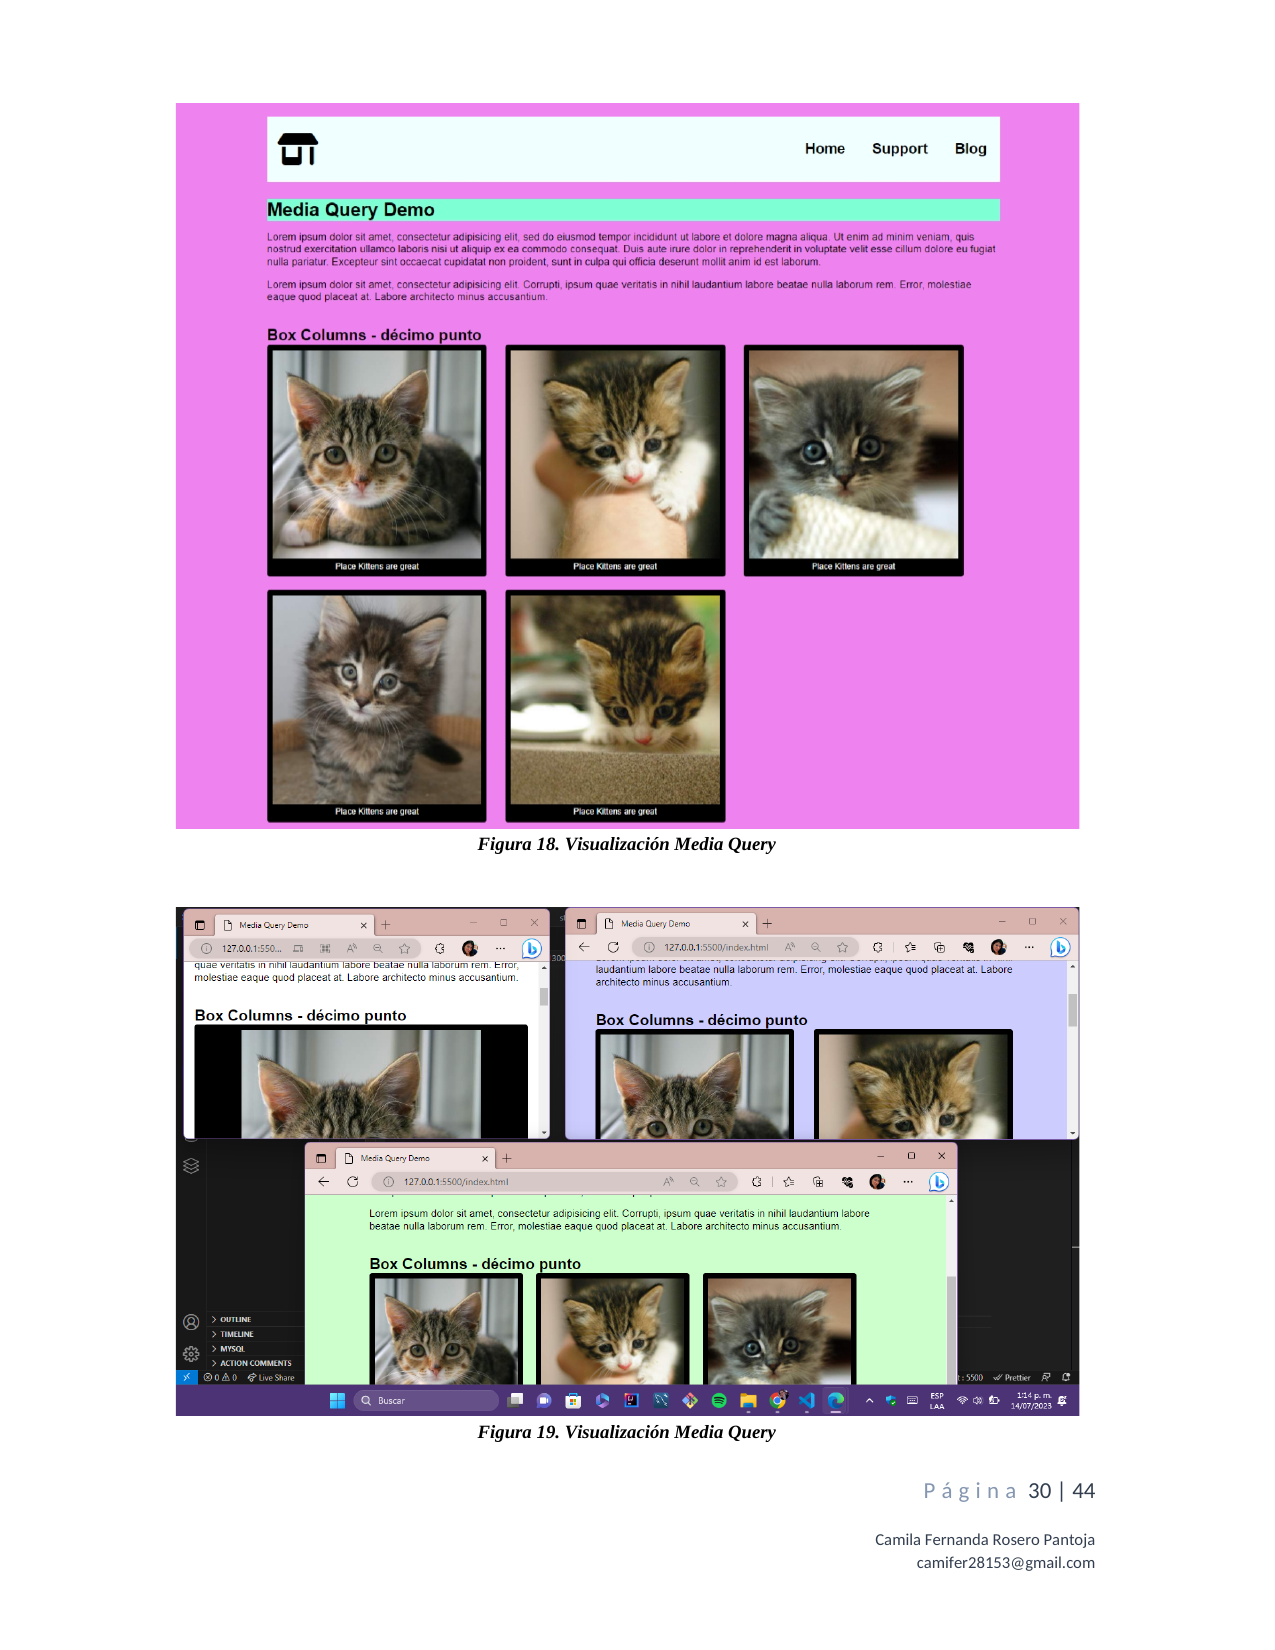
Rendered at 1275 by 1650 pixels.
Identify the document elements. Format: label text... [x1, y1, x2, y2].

text Figura 18. Visualización Media Query [133, 833, 1122, 854]
picture [175, 103, 1080, 829]
text Figura 19. Visualización Media Query [133, 1421, 1122, 1442]
picture [175, 907, 1080, 1416]
